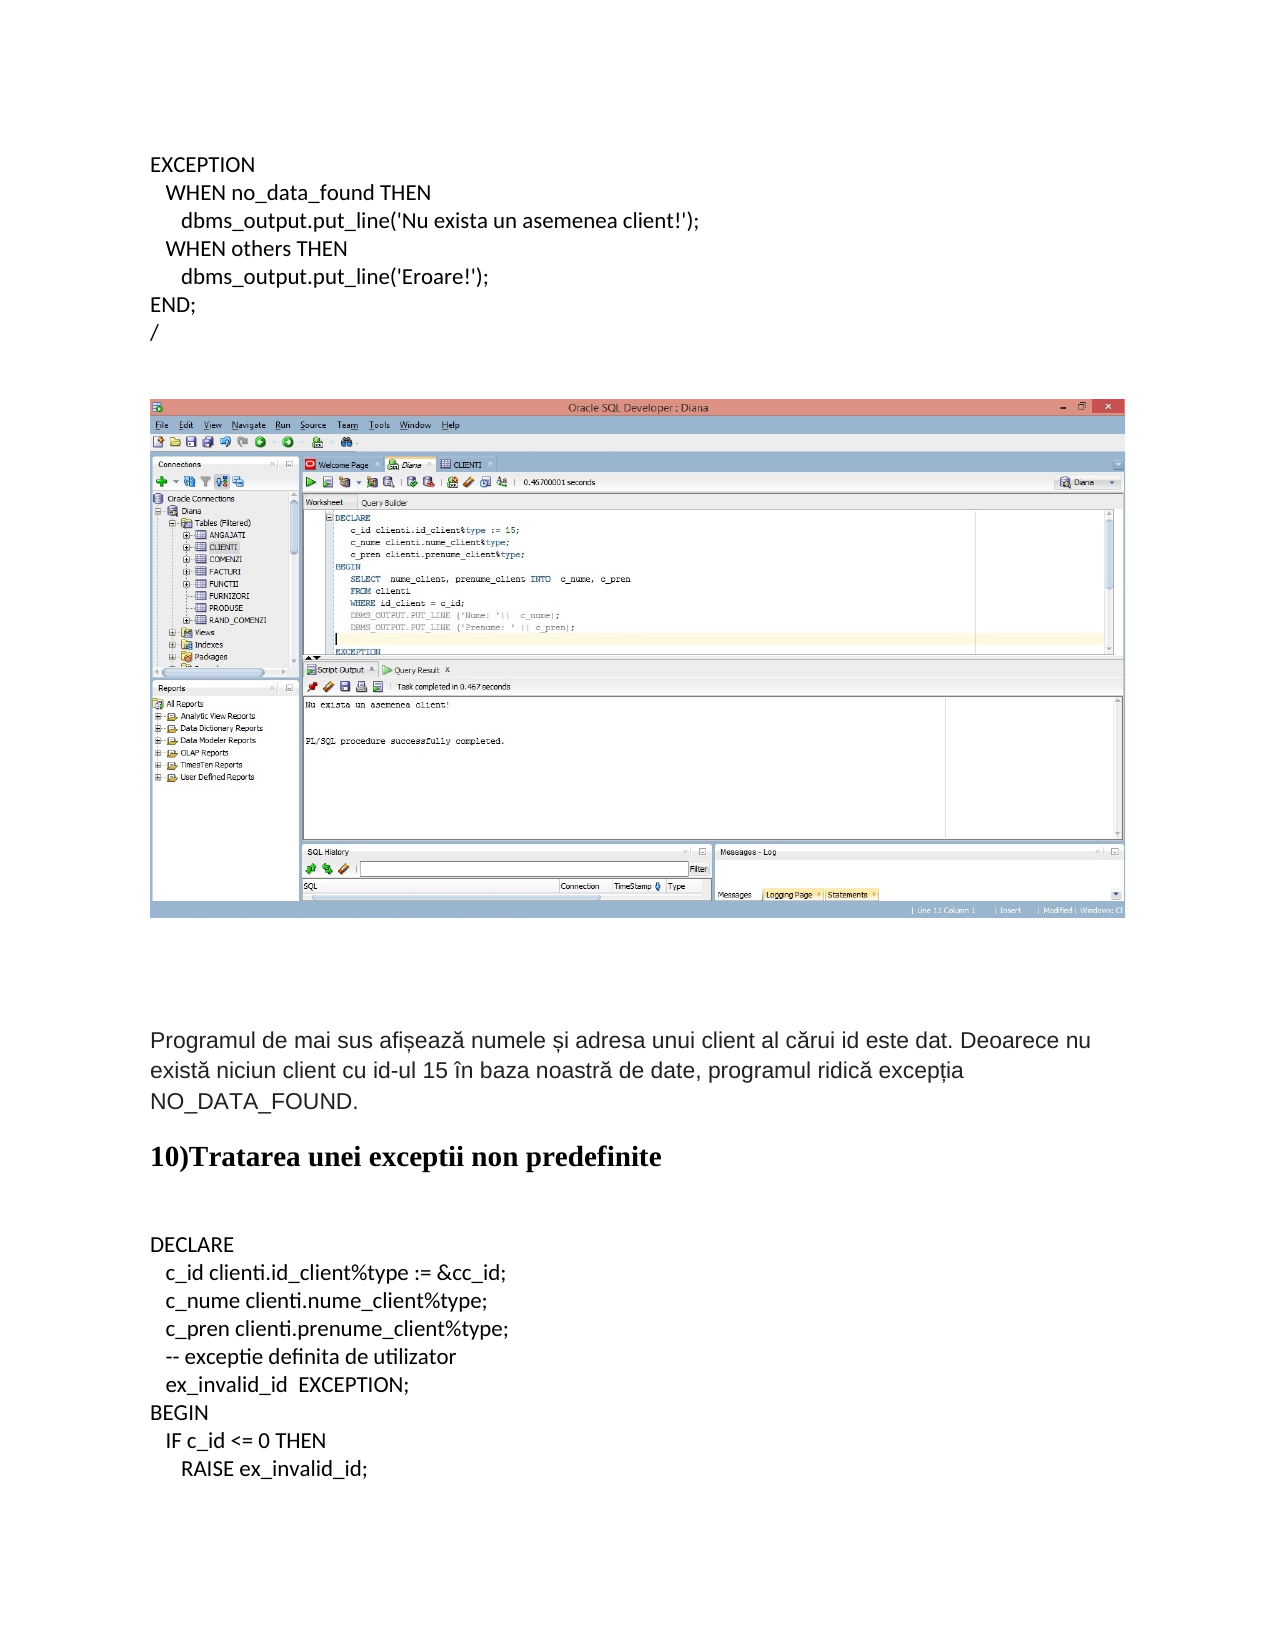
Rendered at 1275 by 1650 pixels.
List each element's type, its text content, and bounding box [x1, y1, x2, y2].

text END; [150, 290, 1125, 318]
text -- exceptie definita de utilizator [150, 1342, 1125, 1370]
text c_id clienti.id_client%type := &cc_id; [150, 1258, 1125, 1286]
text ex_invalid_id EXCEPTION; [150, 1370, 1125, 1398]
text c_nume clienti.nume_client%type; [150, 1286, 1125, 1314]
text dbms_output.put_line('Eroare!'); [150, 262, 1125, 290]
text dbms_output.put_line('Nu exista un asemenea client!'); [150, 206, 1125, 234]
text RAISE ex_invalid_id; [150, 1454, 1125, 1482]
text BEGIN [150, 1398, 1125, 1426]
text WHEN no_data_found THEN [150, 178, 1125, 206]
text WHEN others THEN [150, 234, 1125, 262]
text DECLARE [150, 1230, 1125, 1258]
text EXCEPTION [150, 150, 1125, 178]
subtitle 10)Tratarea unei exceptii non predefinite [150, 1139, 1125, 1172]
text Programul de mai sus afișează numele și adresa unui client al cărui id este dat. Deoarece nu există niciun client cu id-ul 15 în baza noastră de date, programul ridică excepția NO_DATA_FOUND. [150, 995, 1125, 1114]
picture [150, 399, 1125, 918]
text c_pren clienti.prenume_client%type; [150, 1314, 1125, 1342]
text / [150, 318, 1125, 346]
text IF c_id <= 0 THEN [150, 1426, 1125, 1454]
